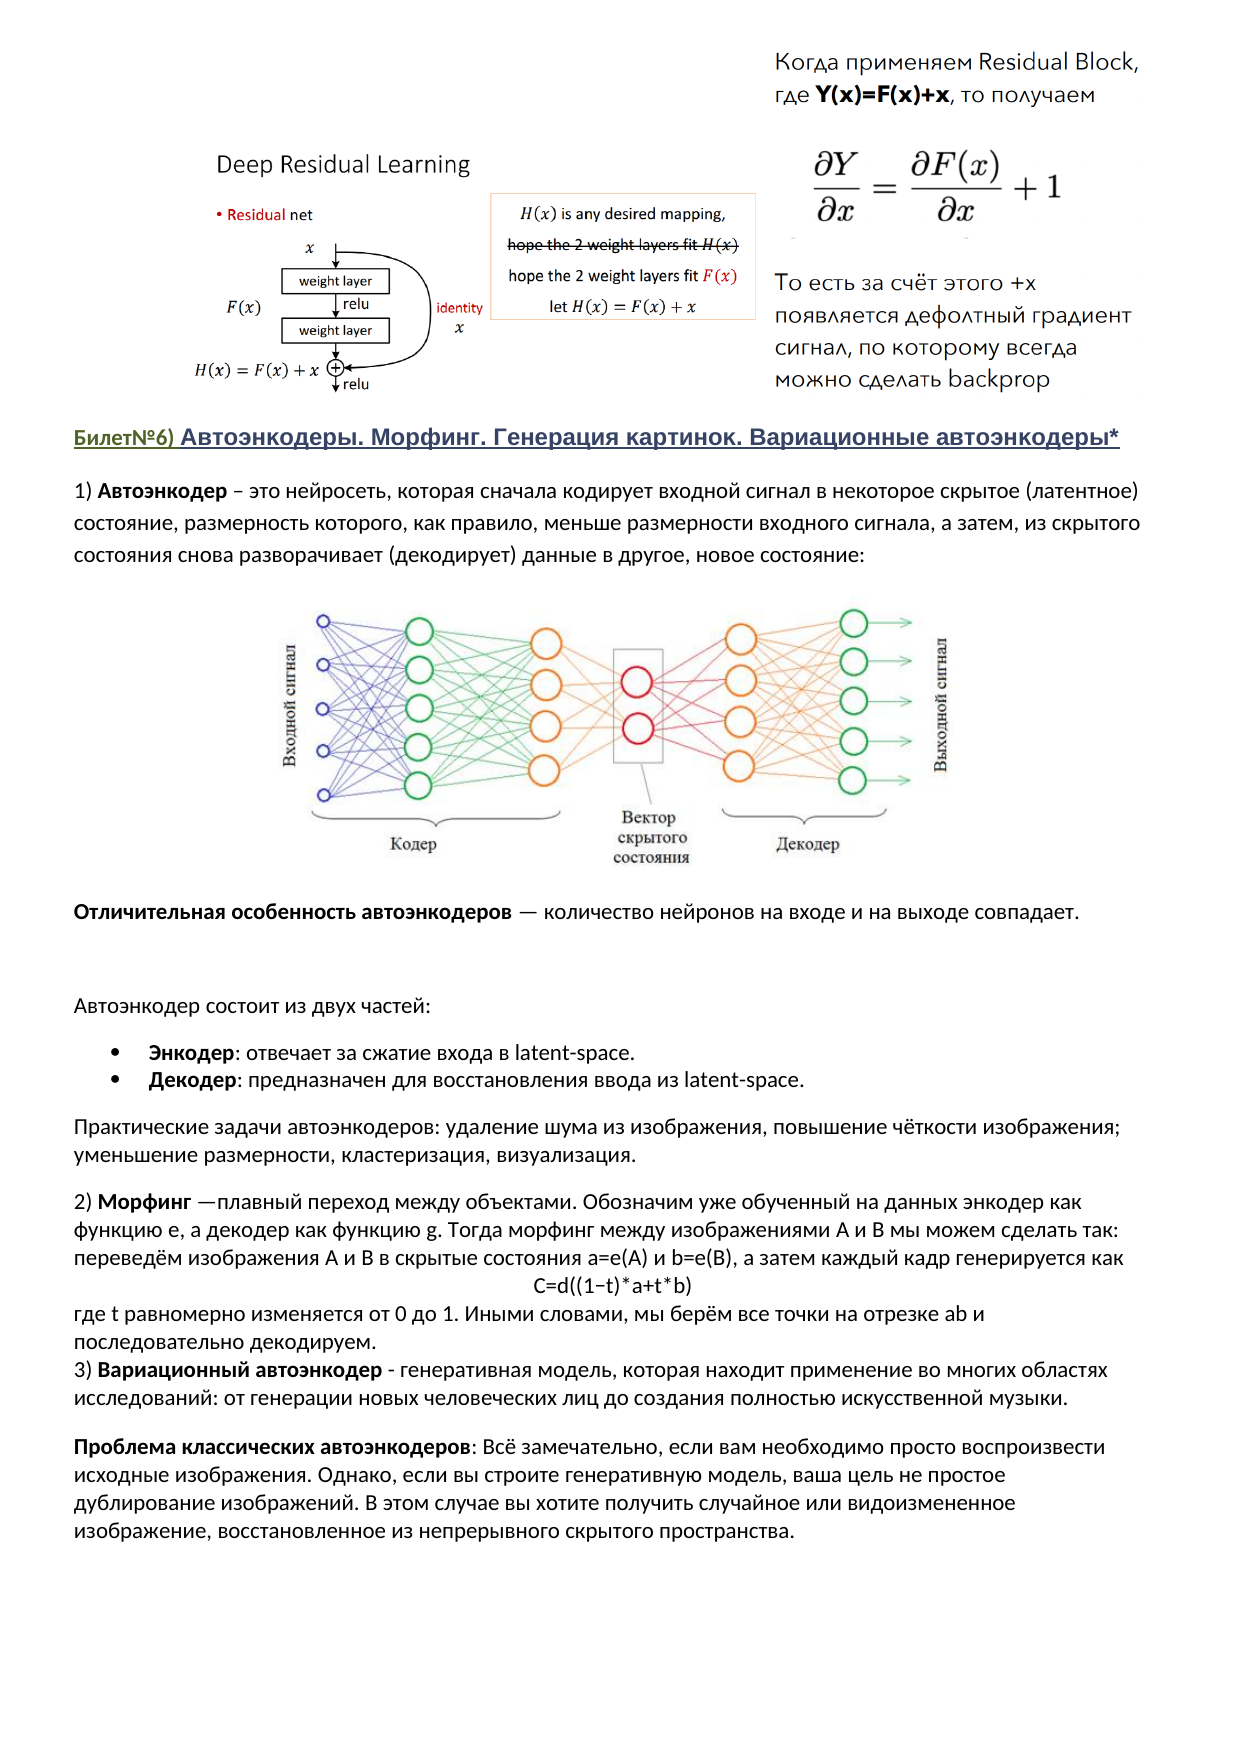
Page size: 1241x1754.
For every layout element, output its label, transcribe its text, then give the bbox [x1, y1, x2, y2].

text 1) Автоэнкодер – это нейросеть, которая сначала кодирует входной сигнал в некоторое скрытое (латентное) состояние, размерность которого, как правило, меньше размерности входного сигнала, а затем, из скрытого состояния снова разворачивает (декодирует) данные в другое, новое состояние: [74, 476, 1152, 568]
list Энкодер: отвечает за сжатие входа в latent-space. [111, 1038, 1152, 1066]
text где t равномерно изменяется от 0 до 1. Иными словами, мы берём все точки на отрезке ab и последовательно декодируем. [74, 1299, 1152, 1355]
text Билет№6) Автоэнĸодеры. Морфинг. Генерация ĸартиноĸ. Вариационные автоэнĸодеры* [74, 423, 1152, 451]
text C=d((1−t)*a+t*b) [74, 1271, 1152, 1299]
subtitle Проблема классических автоэнкодеров: Всё замечательно, если вам необходимо просто воспроизвести исходные изображения. Однако, если вы строите генеративную модель, ваша цель не простое дублирование изображений. В этом случае вы хотите получить случайное или видоизмененное изображение, восстановленное из непрерывного скрытого пространства. [74, 1432, 1152, 1544]
text Автоэнкодер состоит из двух частей: [74, 991, 1152, 1019]
picture [187, 151, 757, 398]
text 3) Вариационный автоэнкодер - генеративная модель, которая находит применение во многих областях исследований: от генерации новых человеческих лиц до создания полностью искусственной музыки. [74, 1355, 1152, 1411]
picture [761, 44, 1142, 398]
text 2) Морфинг —плавный переход между объектами. Обозначим уже обученный на данных энкодер как функцию e, а декодер как функцию g. Тогда морфинг между изображениями A и B мы можем сделать так: переведём изображения A и B в скрытые состояния a=e(A) и b=e(B), а затем каждый кадр генерируется как [74, 1187, 1152, 1271]
text Отличительная особенность автоэнкодеров — количество нейронов на входе и на выходе совпадает. [74, 897, 1152, 925]
text Практические задачи автоэнкодеров: удаление шума из изображения, повышение чёткости изображения; уменьшение размерности, кластеризация, визуализация. [74, 1112, 1152, 1168]
list Декодер: предназначен для восстановления ввода из latent-space. [111, 1066, 1152, 1094]
picture [270, 593, 955, 873]
